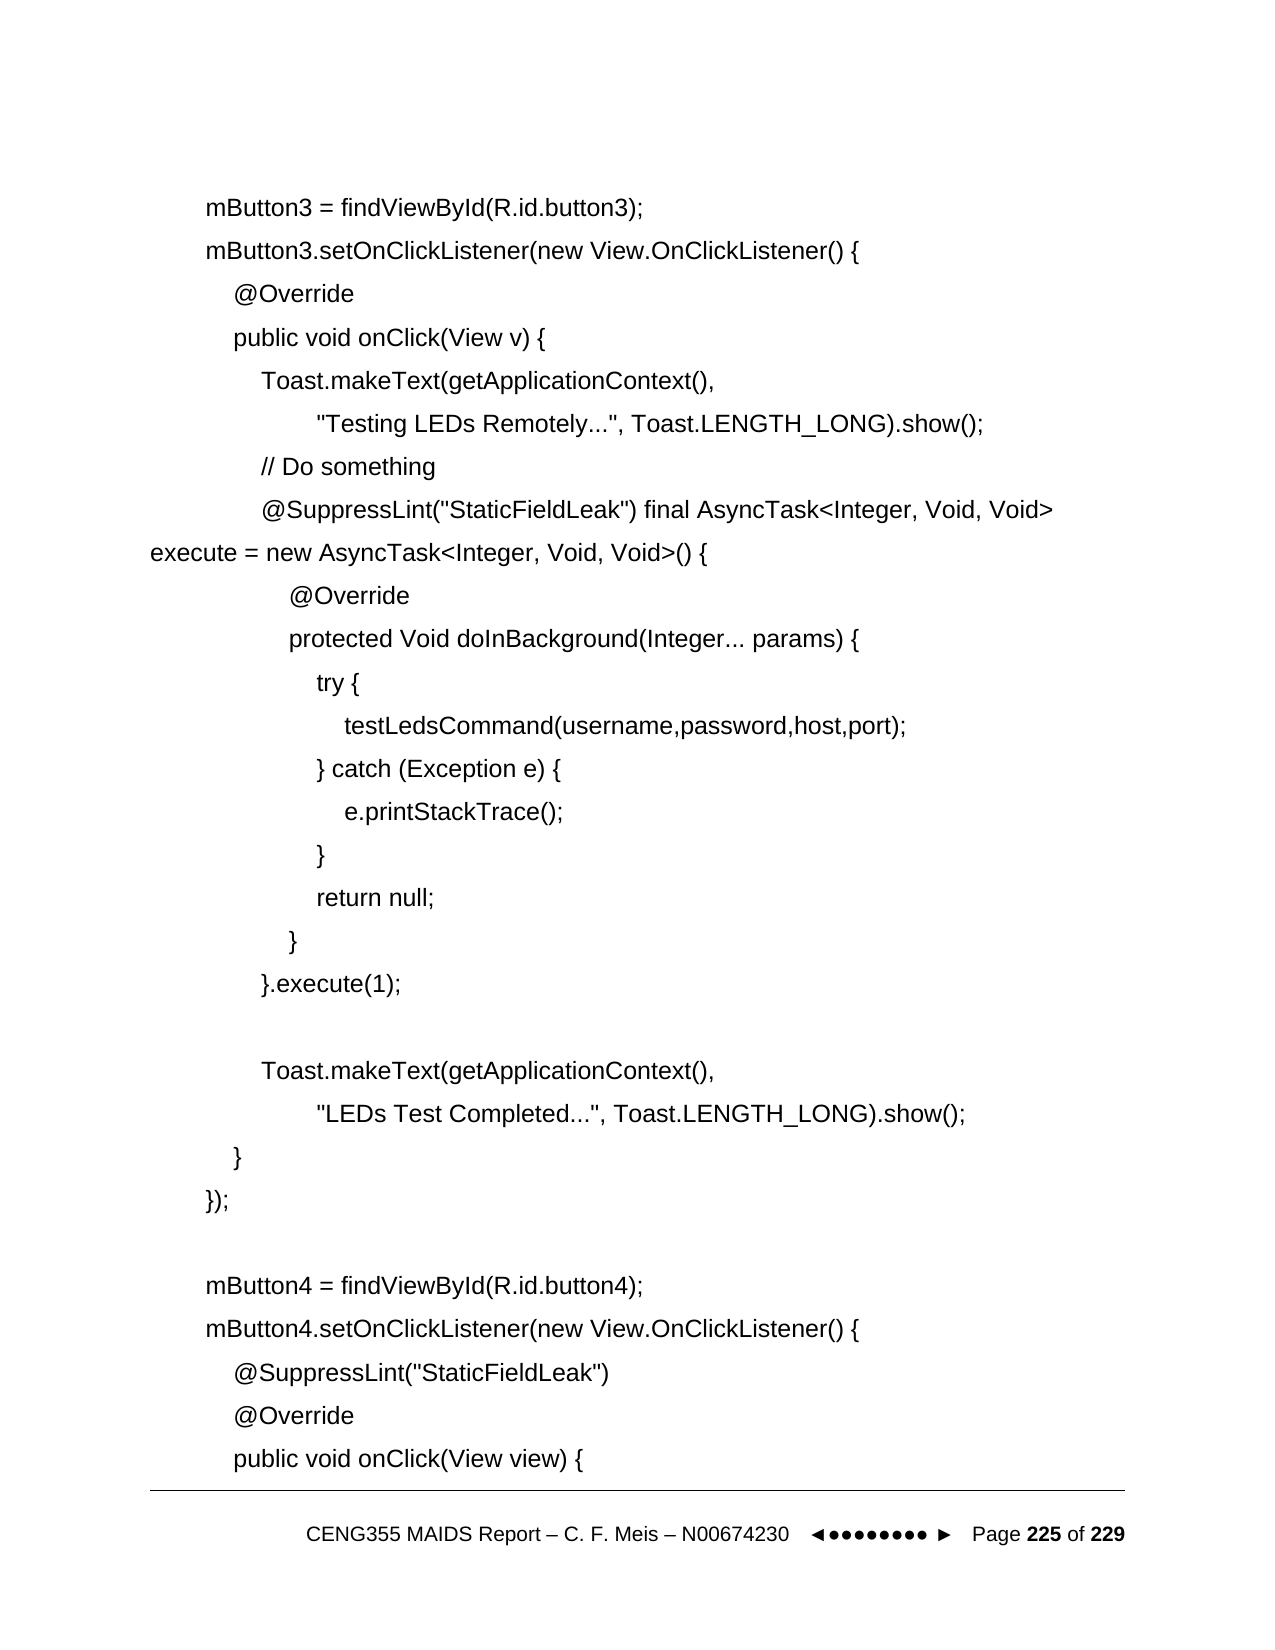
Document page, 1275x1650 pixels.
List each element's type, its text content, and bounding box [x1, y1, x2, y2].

text @SuppressLint("StaticFieldLeak") [150, 1357, 1125, 1386]
text mButton3 = findViewById(R.id.button3); [150, 193, 1125, 222]
text public void onClick(View view) { [150, 1444, 1125, 1472]
text "Testing LEDs Remotely...", Toast.LENGTH_LONG).show(); [150, 409, 1125, 437]
text } [150, 840, 1125, 869]
text mButton4 = findViewById(R.id.button4); [150, 1271, 1125, 1300]
text "LEDs Test Completed...", Toast.LENGTH_LONG).show(); [150, 1099, 1125, 1127]
text @Override [150, 1401, 1125, 1429]
text } catch (Exception e) { [150, 754, 1125, 782]
text return null; [150, 883, 1125, 912]
text mButton3.setOnClickListener(new View.OnClickListener() { [150, 236, 1125, 265]
text try { [150, 667, 1125, 696]
text } [150, 926, 1125, 955]
text protected Void doInBackground(Integer... params) { [150, 624, 1125, 653]
text public void onClick(View v) { [150, 322, 1125, 351]
text @Override [150, 279, 1125, 308]
text @Override [150, 581, 1125, 610]
text Toast.makeText(getApplicationContext(), [150, 1056, 1125, 1084]
text }.execute(1); [150, 969, 1125, 998]
text }); [150, 1185, 1125, 1214]
text Toast.makeText(getApplicationContext(), [150, 366, 1125, 394]
text @SuppressLint("StaticFieldLeak") final AsyncTask<Integer, Void, Void> execute = new AsyncTask<Integer, Void, Void>() { [150, 495, 1125, 567]
text } [150, 1142, 1125, 1171]
text // Do something [150, 452, 1125, 481]
text e.printStackTrace(); [150, 797, 1125, 826]
text mButton4.setOnClickListener(new View.OnClickListener() { [150, 1314, 1125, 1343]
text testLedsCommand(username,password,host,port); [150, 711, 1125, 739]
